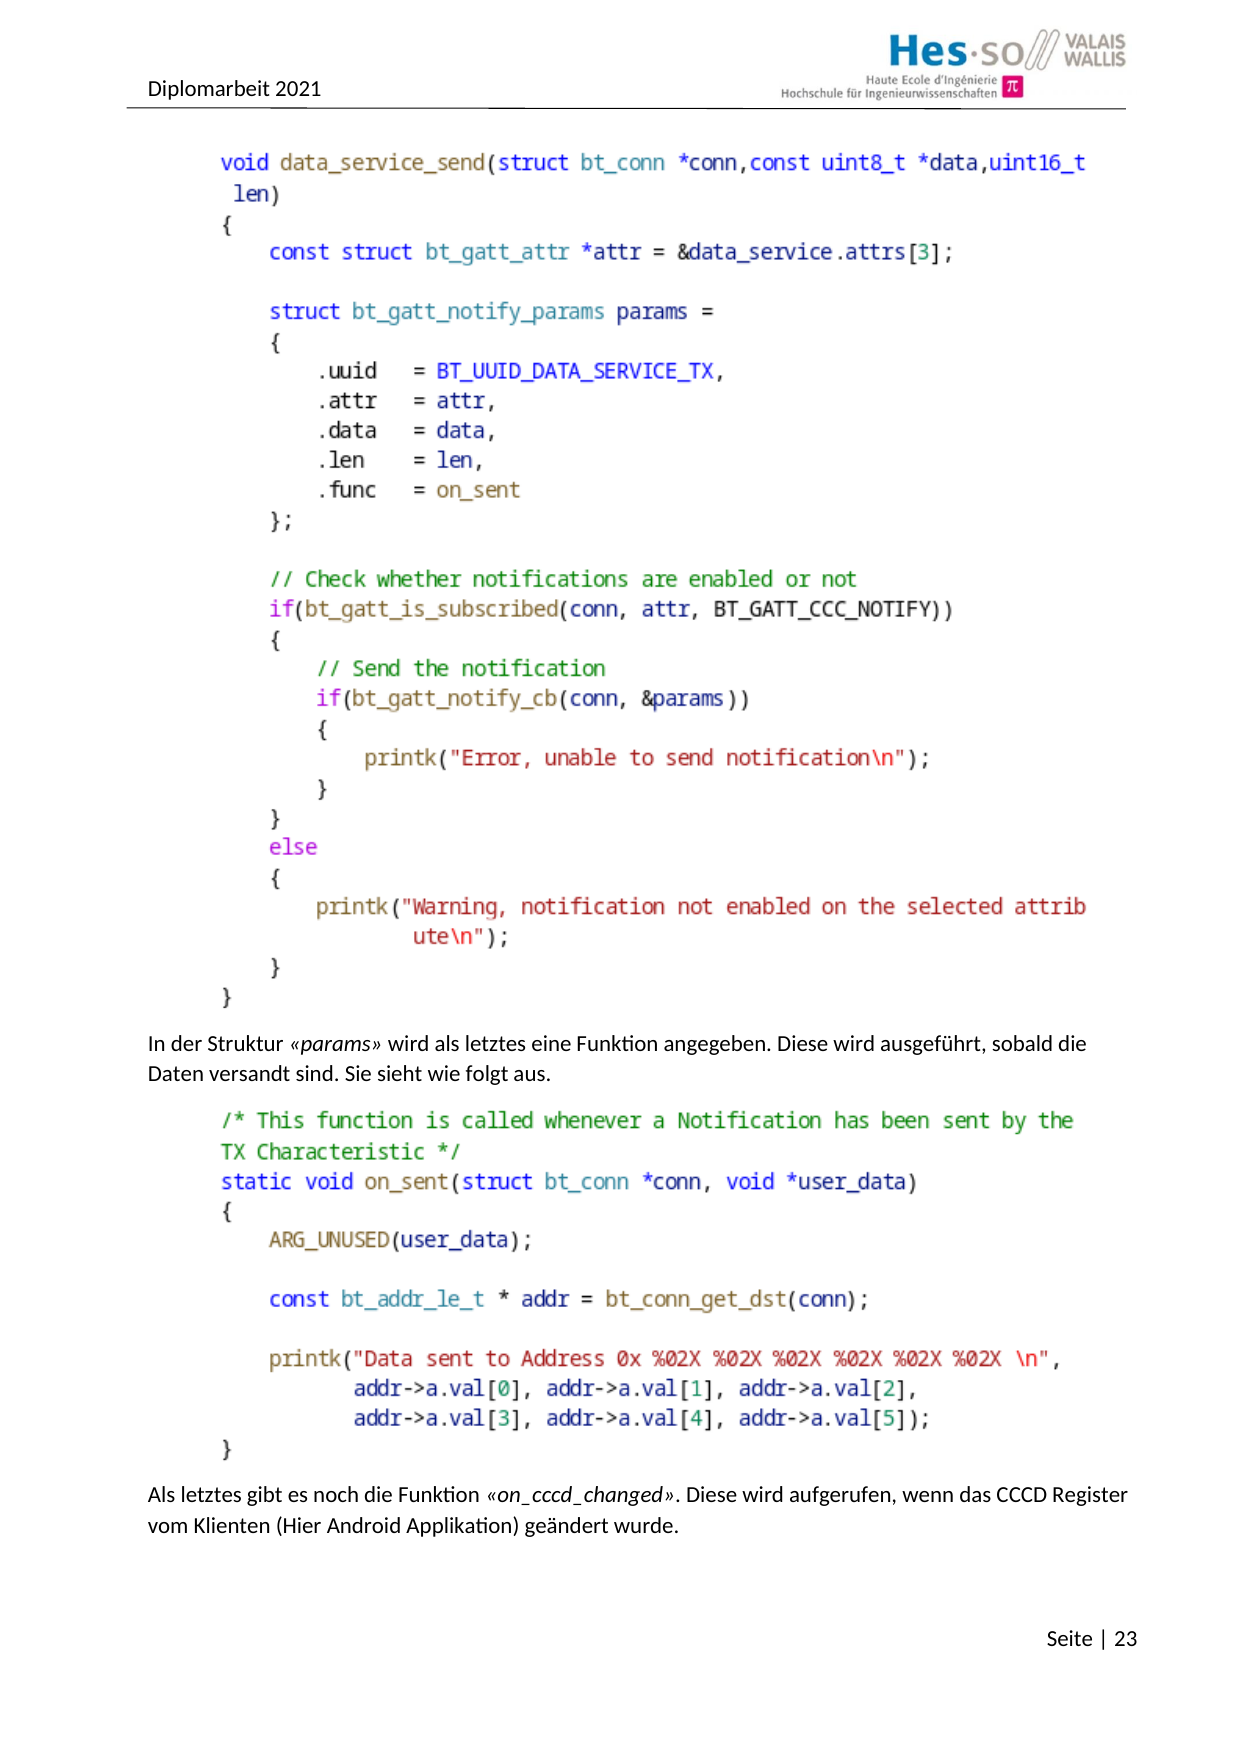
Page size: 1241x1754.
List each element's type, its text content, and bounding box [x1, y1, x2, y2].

picture [771, 12, 1137, 119]
text In der Struktur «params» wird als letztes eine Funktion angegeben. Diese wird ausgeführt, sobald die Daten versandt sind. Sie sieht wie folgt aus. [148, 1029, 1137, 1087]
text Als letztes gibt es noch die Funktion «on_cccd_changed». Diese wird aufgerufen, wenn das CCCD Register vom Klienten (Hier Android Applikation) geändert wurde. [148, 1481, 1137, 1539]
